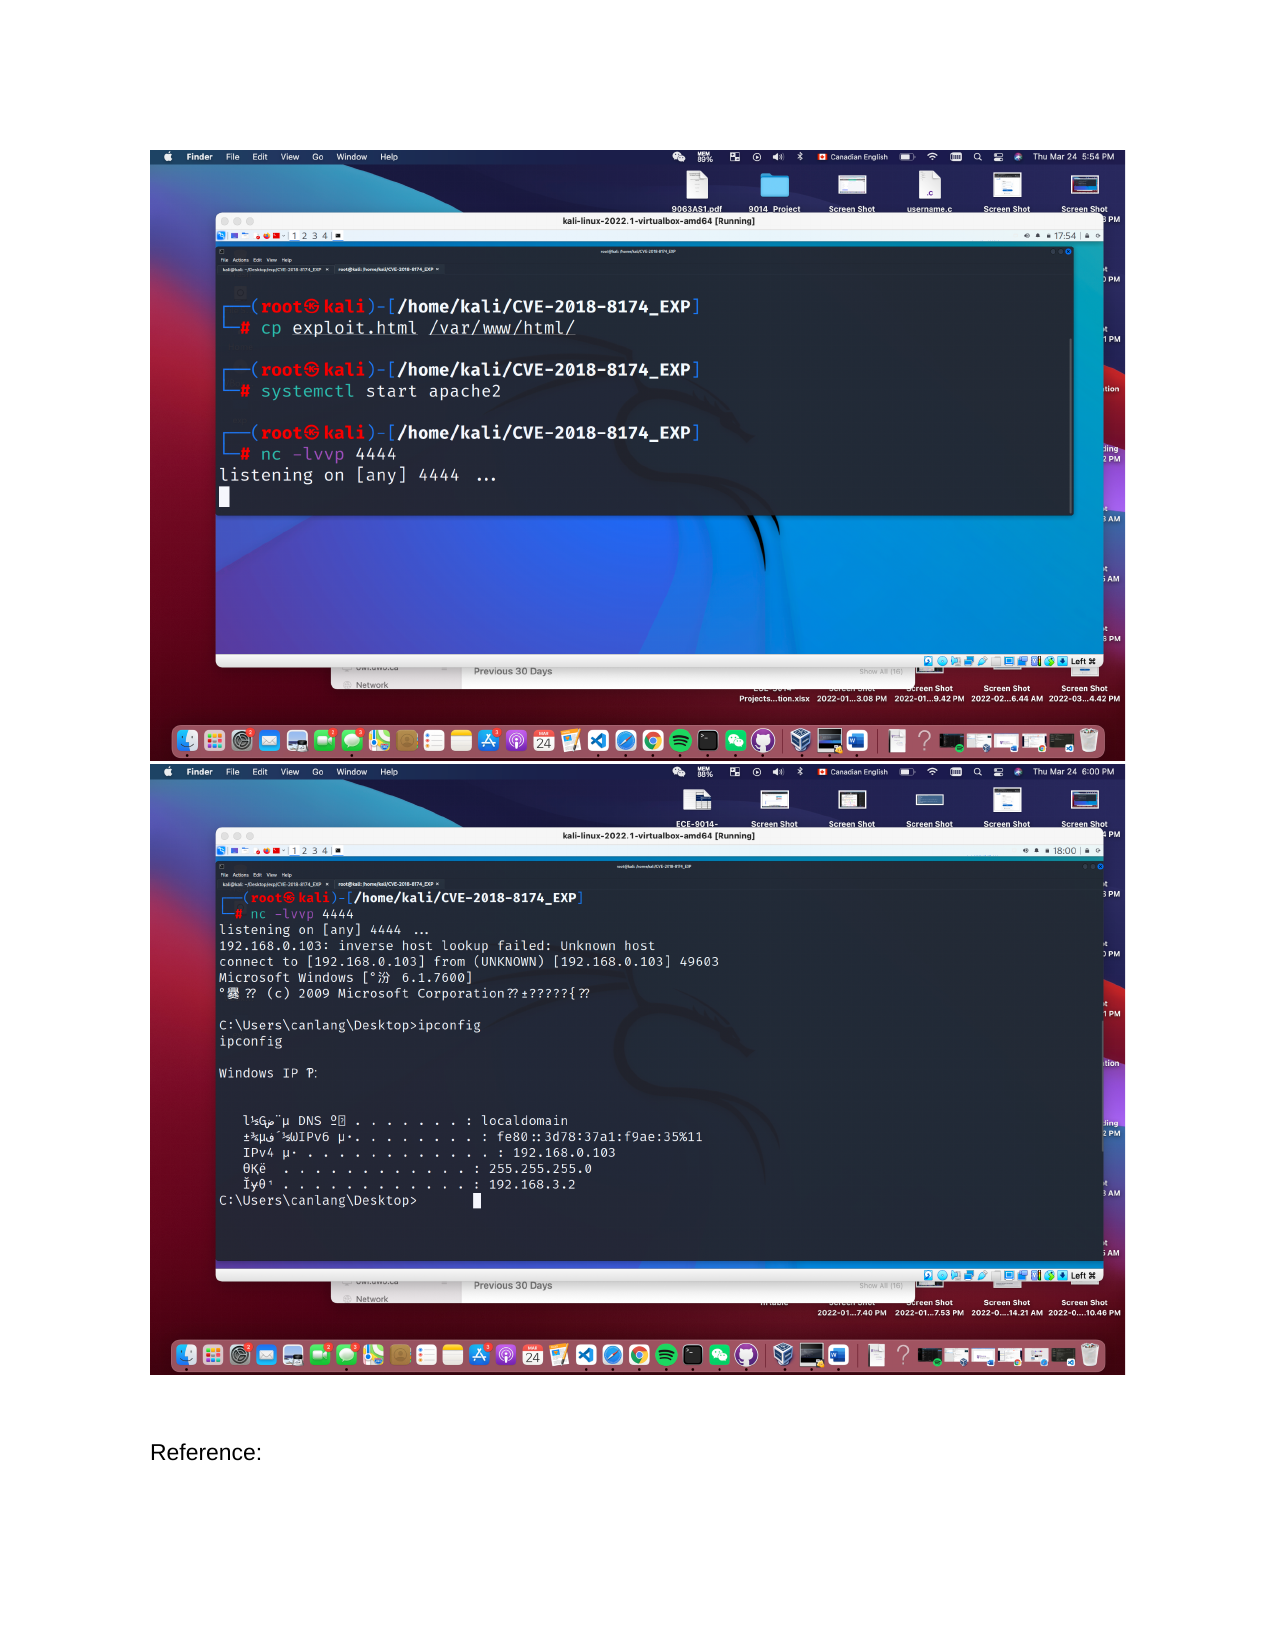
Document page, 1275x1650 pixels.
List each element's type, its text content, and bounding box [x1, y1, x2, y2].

text Reference: [150, 1439, 1125, 1465]
picture [150, 764, 1125, 1375]
picture [150, 150, 1125, 761]
